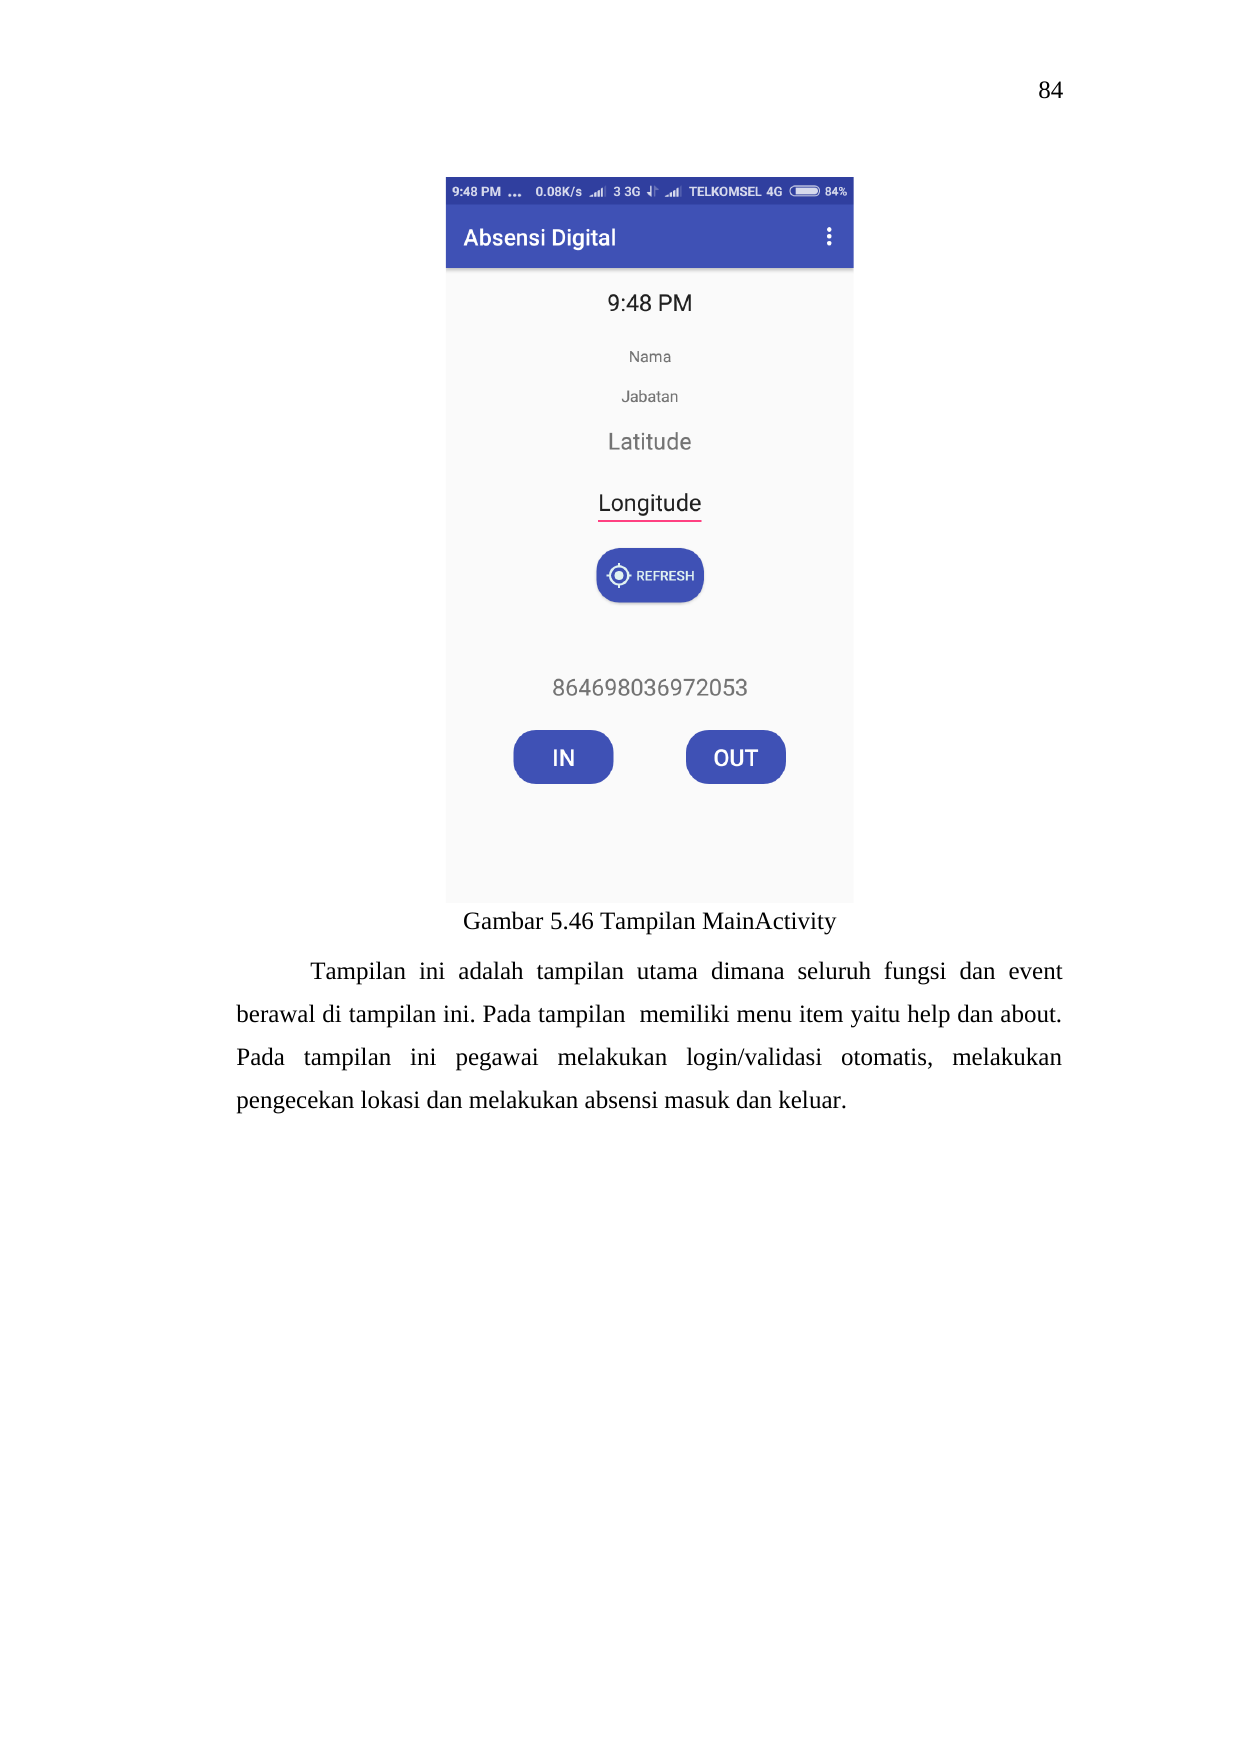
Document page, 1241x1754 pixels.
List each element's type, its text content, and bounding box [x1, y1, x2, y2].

picture [445, 177, 854, 903]
text Tampilan ini adalah tampilan utama dimana seluruh fungsi dan event berawal di tampilan ini. Pada tampilan memiliki menu item yaitu help dan about. Pada tampilan ini pegawai melakukan login/validasi otomatis, melakukan pengecekan lokasi dan melakukan absensi masuk dan keluar. [236, 956, 1063, 1114]
